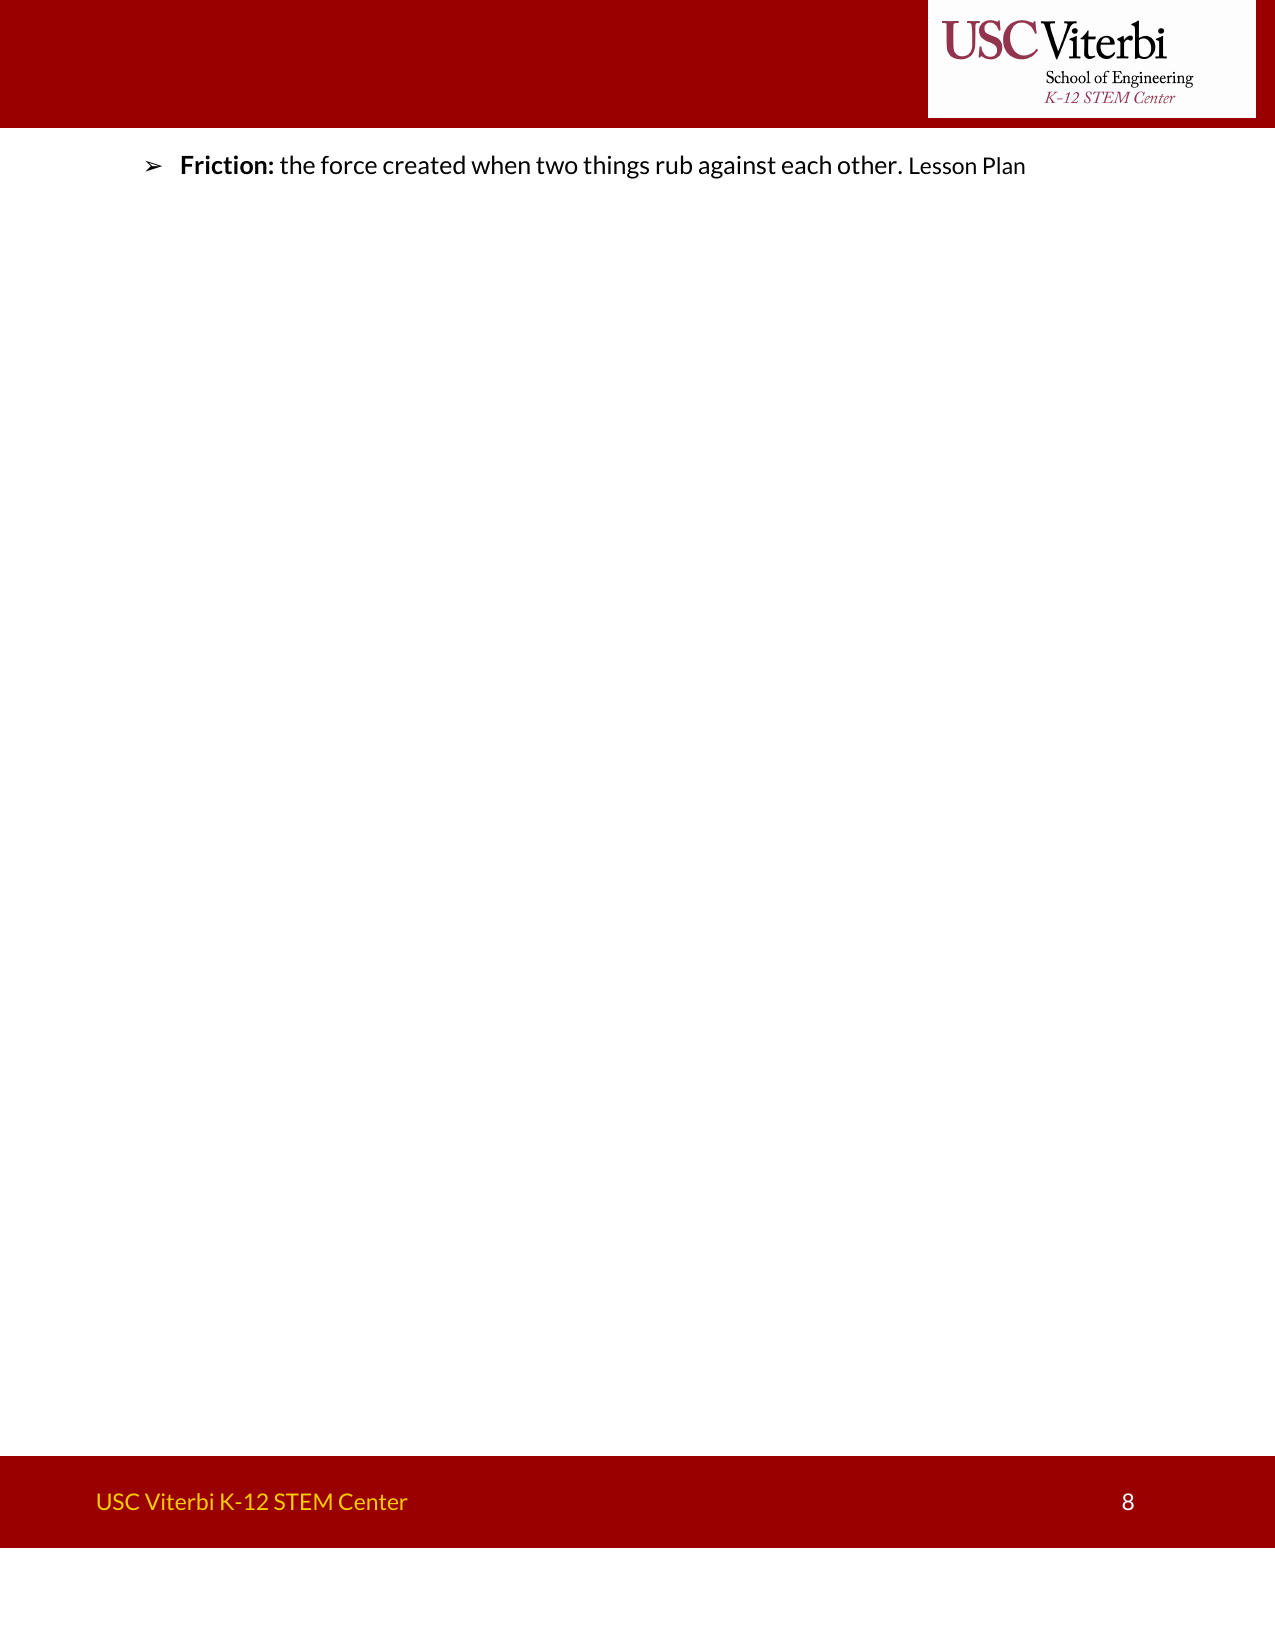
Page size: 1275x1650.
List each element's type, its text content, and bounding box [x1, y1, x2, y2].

picture [928, 0, 1256, 118]
list Friction: the force created when two things rub against each other. Lesson Plan [142, 150, 1170, 180]
